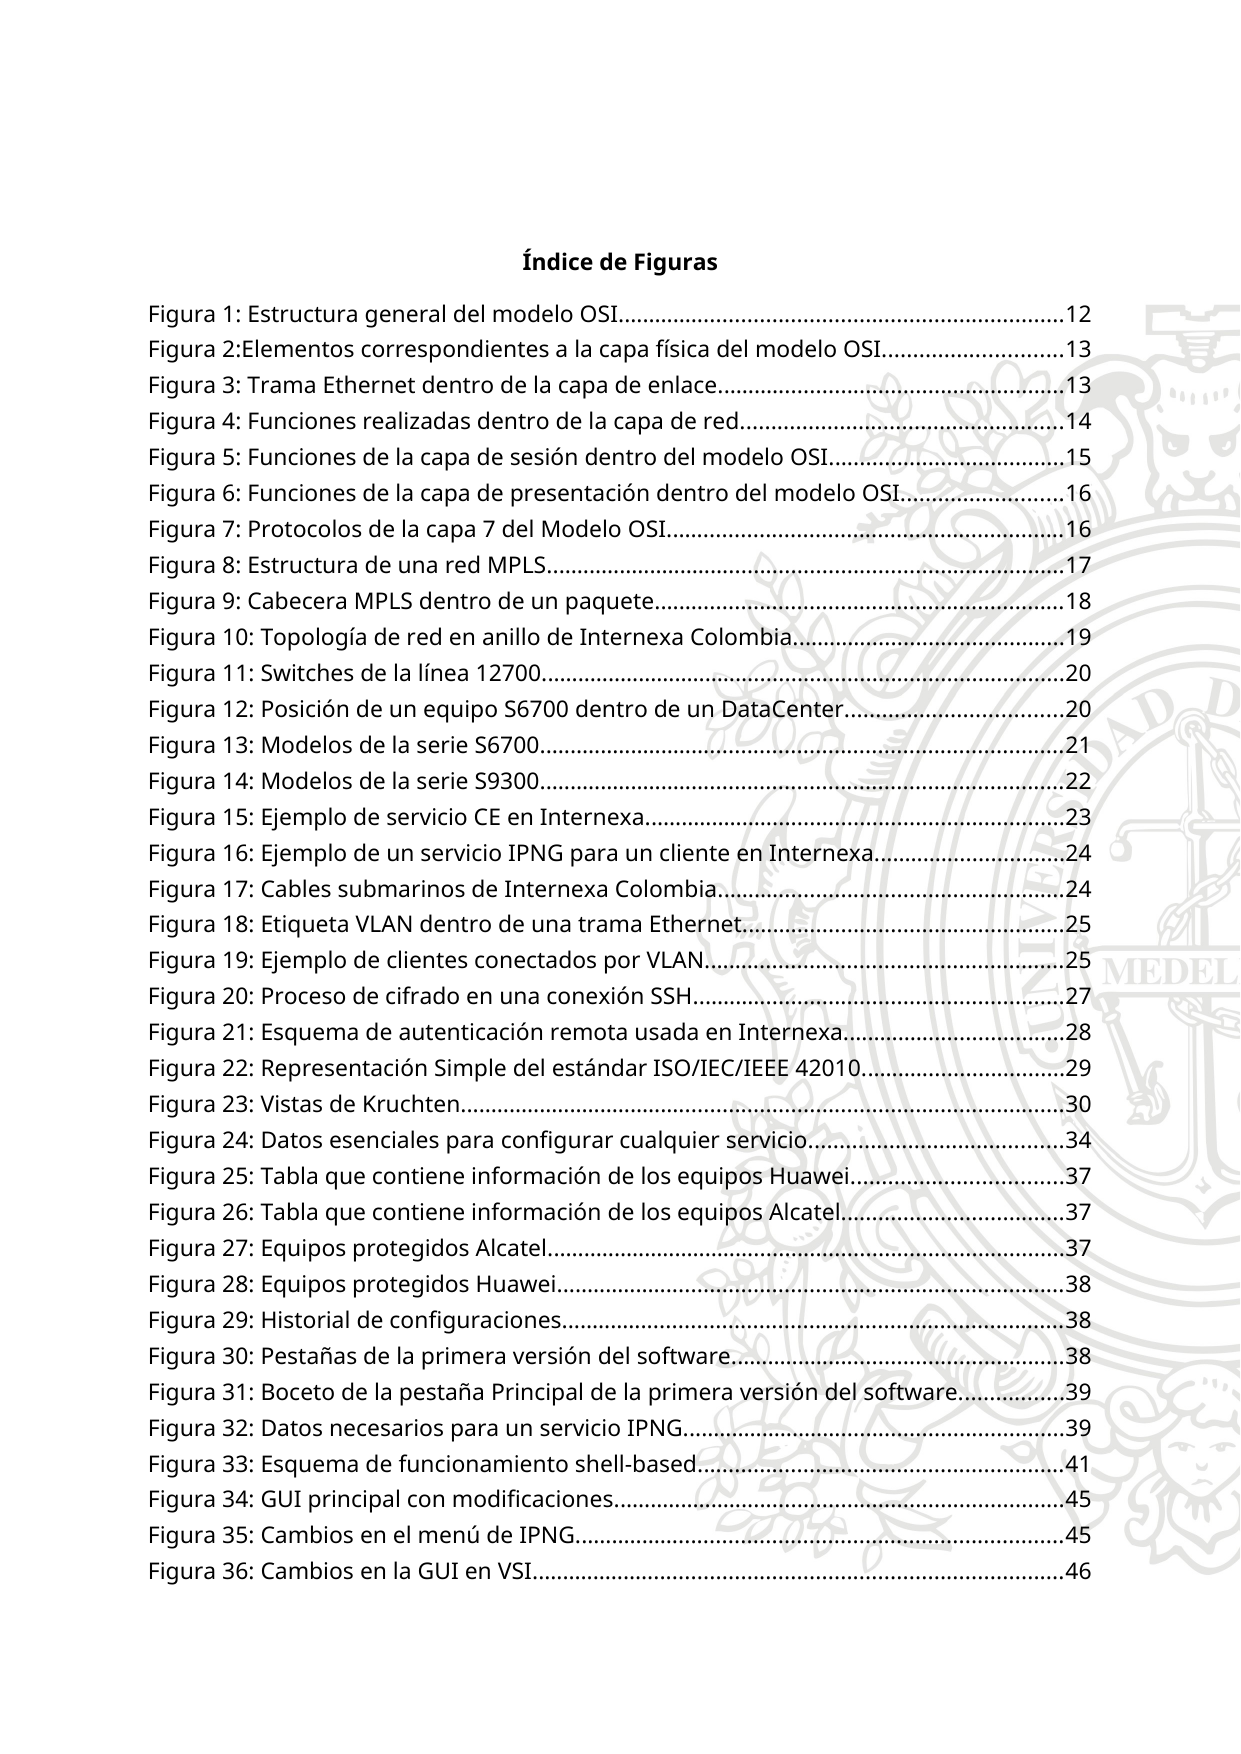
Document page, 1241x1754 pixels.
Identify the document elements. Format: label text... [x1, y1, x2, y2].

text Figura 29: Historial de configuraciones. 38 [148, 1304, 1092, 1335]
text Figura 35: Cambios en el menú de IPNG. 45 [148, 1519, 1092, 1551]
text Figura 17: Cables submarinos de Internexa Colombia. 24 [148, 872, 1092, 904]
text Figura 8: Estructura de una red MPLS. 17 [148, 549, 1092, 580]
text Figura 26: Tabla que contiene información de los equipos Alcatel. 37 [148, 1196, 1092, 1227]
text Figura 3: Trama Ethernet dentro de la capa de enlace. 13 [148, 369, 1092, 401]
text Figura 36: Cambios en la GUI en VSI. 46 [148, 1555, 1092, 1587]
text Figura 10: Topología de red en anillo de Internexa Colombia. 19 [148, 621, 1092, 652]
text Figura 14: Modelos de la serie S9300. 22 [148, 765, 1092, 796]
text Figura 11: Switches de la línea 12700. 20 [148, 657, 1092, 688]
text Figura 20: Proceso de cifrado en una conexión SSH. 27 [148, 980, 1092, 1012]
text Figura 25: Tabla que contiene información de los equipos Huawei. 37 [148, 1160, 1092, 1191]
text Figura 15: Ejemplo de servicio CE en Internexa. 23 [148, 801, 1092, 832]
text Figura 31: Boceto de la pestaña Principal de la primera versión del software. 39 [148, 1376, 1092, 1407]
text Figura 7: Protocolos de la capa 7 del Modelo OSI. 16 [148, 513, 1092, 544]
text Figura 32: Datos necesarios para un servicio IPNG. 39 [148, 1412, 1092, 1443]
text Figura 30: Pestañas de la primera versión del software. 38 [148, 1340, 1092, 1371]
text Figura 9: Cabecera MPLS dentro de un paquete. 18 [148, 585, 1092, 616]
text Figura 12: Posición de un equipo S6700 dentro de un DataCenter. 20 [148, 693, 1092, 724]
text Figura 2:Elementos correspondientes a la capa física del modelo OSI. 13 [148, 333, 1092, 365]
text Figura 19: Ejemplo de clientes conectados por VLAN. 25 [148, 944, 1092, 976]
text Figura 18: Etiqueta VLAN dentro de una trama Ethernet. 25 [148, 908, 1092, 940]
text Figura 27: Equipos protegidos Alcatel. 37 [148, 1232, 1092, 1263]
text Figura 5: Funciones de la capa de sesión dentro del modelo OSI. 15 [148, 441, 1092, 472]
text Figura 24: Datos esenciales para configurar cualquier servicio. 34 [148, 1124, 1092, 1155]
picture [0, 234, 1241, 1616]
text Figura 4: Funciones realizadas dentro de la capa de red. 14 [148, 405, 1092, 437]
text Figura 34: GUI principal con modificaciones. 45 [148, 1483, 1092, 1515]
text Figura 6: Funciones de la capa de presentación dentro del modelo OSI. 16 [148, 477, 1092, 508]
text Figura 21: Esquema de autenticación remota usada en Internexa. 28 [148, 1016, 1092, 1047]
text Figura 13: Modelos de la serie S6700. 21 [148, 729, 1092, 760]
text Figura 23: Vistas de Kruchten. 30 [148, 1088, 1092, 1119]
text Figura 22: Representación Simple del estándar ISO/IEC/IEEE 42010. 29 [148, 1052, 1092, 1083]
text Figura 33: Esquema de funcionamiento shell-based. 41 [148, 1447, 1092, 1479]
text Figura 1: Estructura general del modelo OSI. 12 [148, 297, 1092, 329]
text Figura 16: Ejemplo de un servicio IPNG para un cliente en Internexa. 24 [148, 837, 1092, 868]
text Figura 28: Equipos protegidos Huawei. 38 [148, 1268, 1092, 1299]
text Índice de Figuras [148, 243, 1092, 277]
